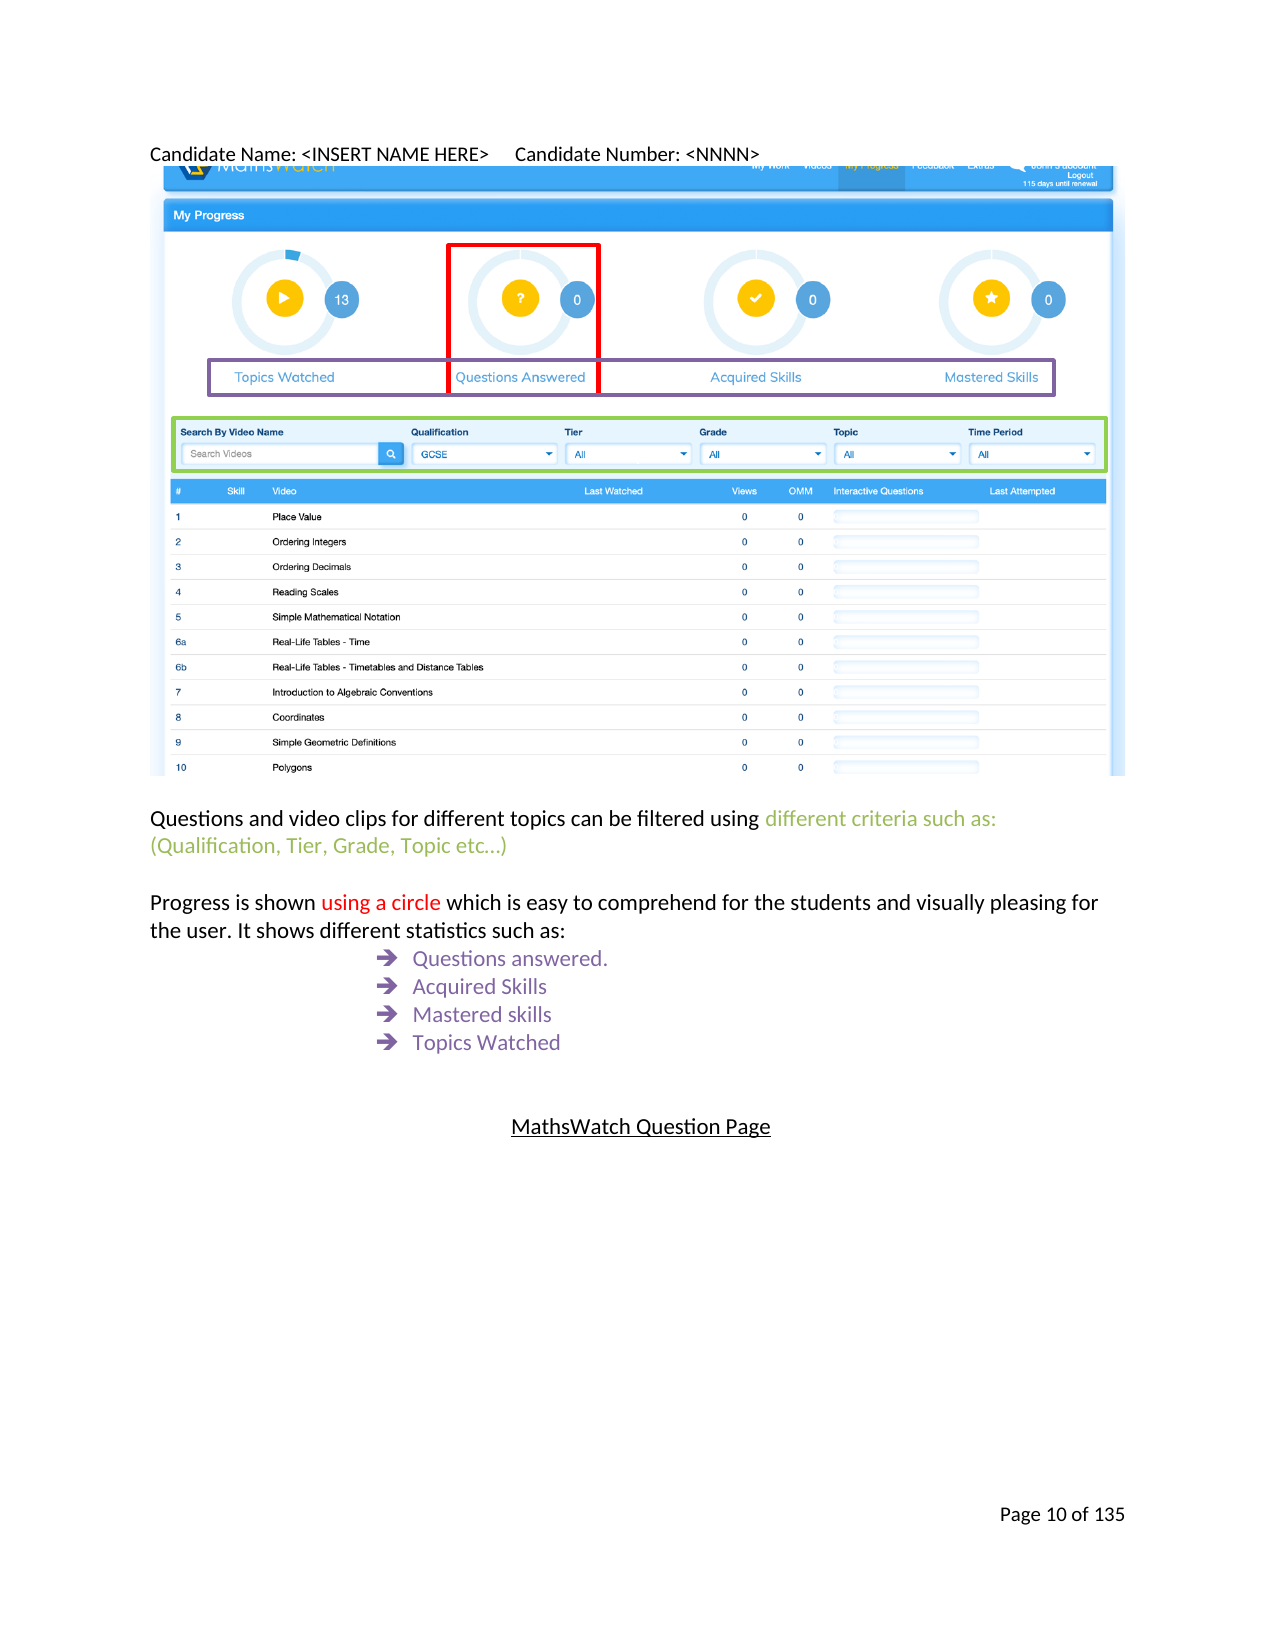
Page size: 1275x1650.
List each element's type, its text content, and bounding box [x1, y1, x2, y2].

text Progress is shown using a circle which is easy to comprehend for the students and visually pleasing for the user. It shows different statistics such as: [150, 888, 1125, 944]
text MathsWatch Question Page [412, 1112, 1125, 1140]
text Questions and video clips for different topics can be filtered using different criteria such as: (Qualification, Tier, Grade, Topic etc…) [150, 804, 1125, 860]
list Questions answered. [375, 944, 1125, 972]
list Acquired Skills [375, 972, 1125, 1000]
list Mastered skills [375, 1000, 1125, 1028]
picture [150, 166, 1125, 776]
list Topics Watched [375, 1028, 1125, 1056]
